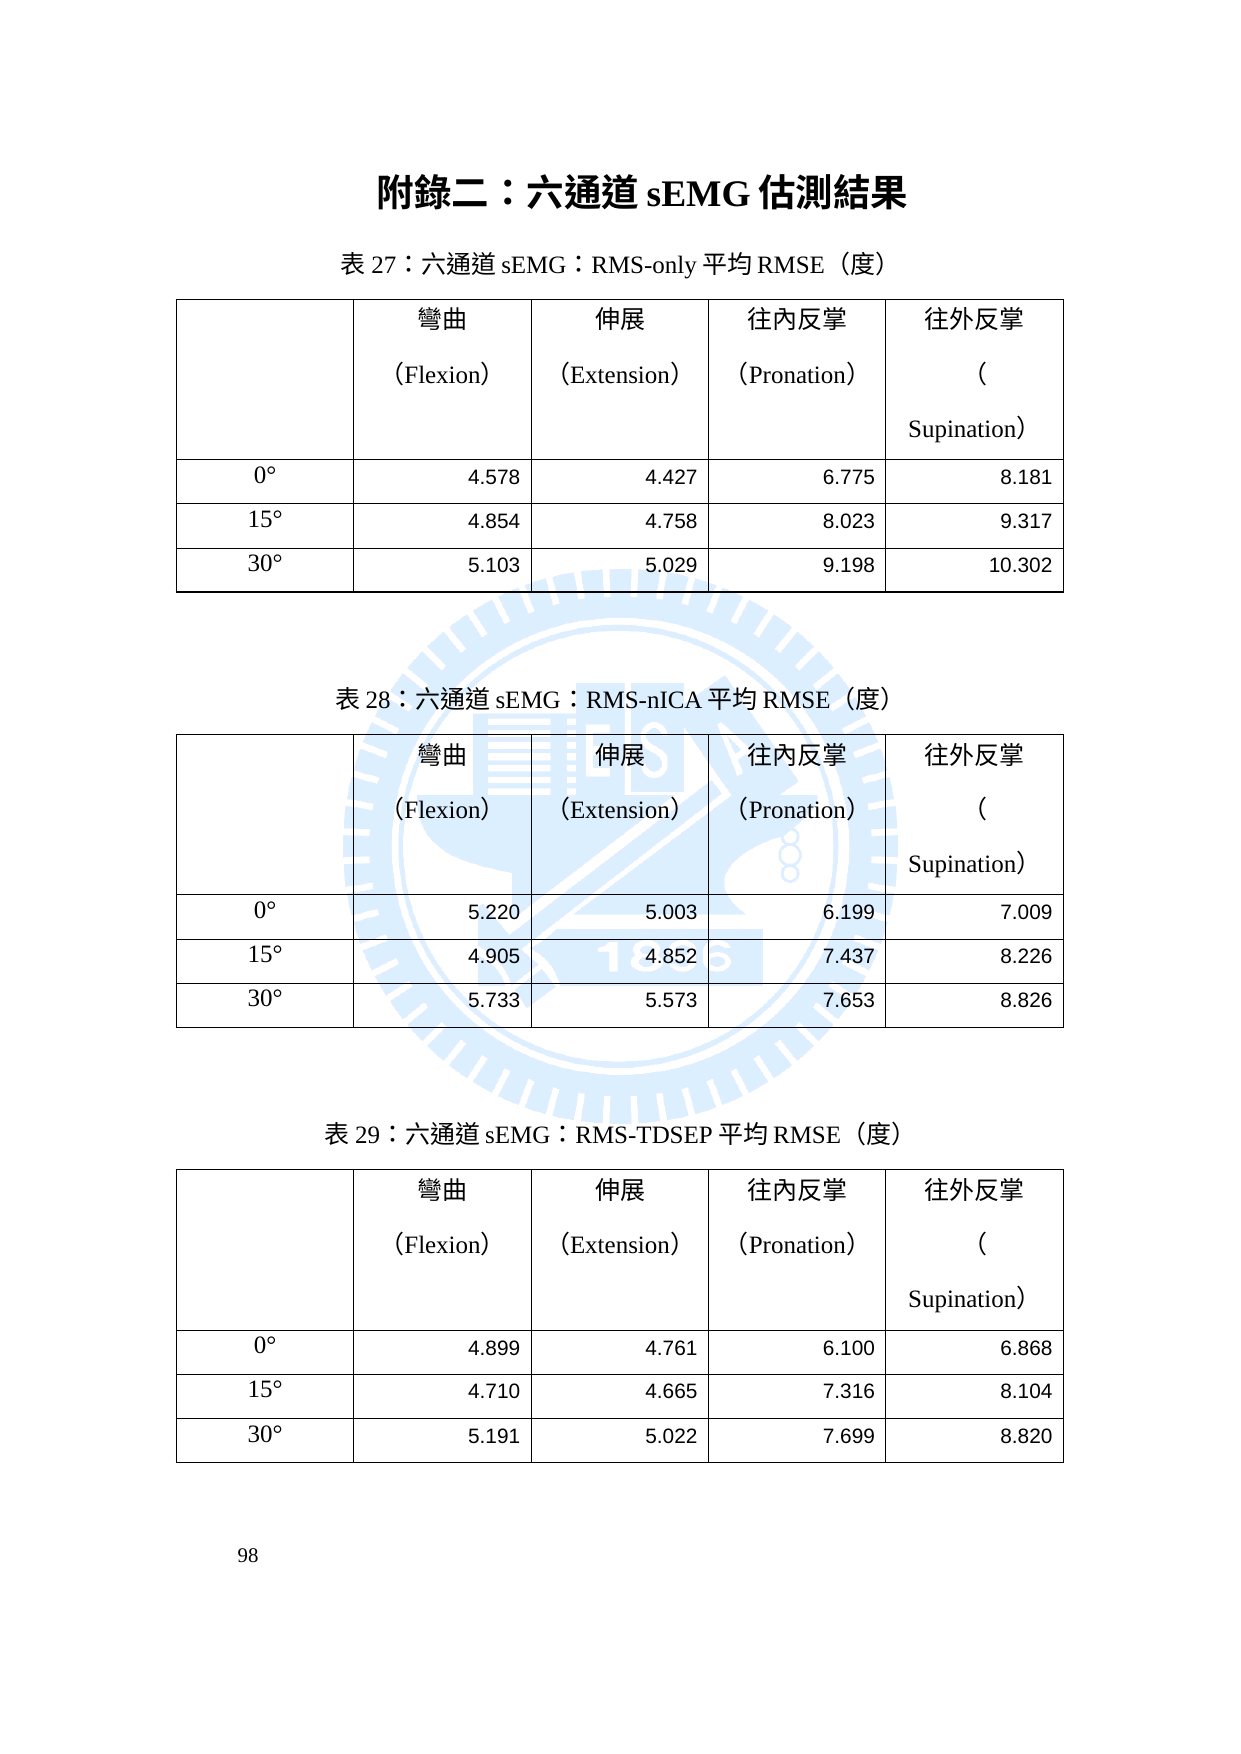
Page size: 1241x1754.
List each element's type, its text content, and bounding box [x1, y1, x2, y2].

table_header 彎曲 （Flexion） [354, 1170, 531, 1329]
table_header 往外反掌 （Supination） [886, 300, 1063, 459]
table_header [177, 735, 353, 894]
table_cell 5.191 [354, 1419, 531, 1462]
table_cell 30° [177, 984, 353, 1027]
table_header 伸展 （Extension） [532, 1170, 708, 1329]
table_header 往內反掌 （Pronation） [709, 1170, 885, 1329]
table_header [177, 1170, 353, 1329]
table_cell 5.022 [532, 1419, 708, 1462]
title 附錄二：六通道sEMG估測結果 [187, 163, 1053, 217]
table_cell 8.820 [886, 1419, 1063, 1462]
table_cell 5.733 [354, 984, 531, 1027]
table_cell 7.316 [709, 1375, 885, 1418]
table_cell 4.710 [354, 1375, 531, 1418]
table_cell 0° [177, 460, 353, 503]
table_cell 30° [177, 549, 353, 591]
table_cell 8.226 [886, 940, 1063, 982]
table_header 往內反掌 （Pronation） [709, 735, 885, 894]
table_cell 4.899 [354, 1331, 531, 1373]
table_cell 6.868 [886, 1331, 1063, 1373]
table_cell 7.437 [709, 940, 885, 982]
table_cell 4.578 [354, 460, 531, 503]
table_header 往外反掌 （Supination） [886, 735, 1063, 894]
table_cell 4.665 [532, 1375, 708, 1418]
table_cell 5.029 [532, 549, 708, 591]
table_cell 0° [177, 895, 353, 938]
table_header 彎曲 （Flexion） [354, 300, 531, 459]
table_header 伸展 （Extension） [532, 735, 708, 894]
table_cell 10.302 [886, 549, 1063, 591]
table_cell 6.199 [709, 895, 885, 938]
table_cell 5.103 [354, 549, 531, 591]
table_cell 4.427 [532, 460, 708, 503]
table_cell 8.826 [886, 984, 1063, 1027]
table_cell 30° [177, 1419, 353, 1462]
table_cell 5.220 [354, 895, 531, 938]
text 表 27：六通道sEMG：RMS-only平均RMSE（度） [187, 244, 1053, 281]
table_cell 4.761 [532, 1331, 708, 1373]
table_cell 15° [177, 940, 353, 982]
table_header 伸展 （Extension） [532, 300, 708, 459]
table_cell 7.699 [709, 1419, 885, 1462]
table_cell 15° [177, 1375, 353, 1418]
table_cell 6.100 [709, 1331, 885, 1373]
table_cell 0° [177, 1331, 353, 1373]
table_cell 4.854 [354, 504, 531, 547]
text 表 29：六通道sEMG：RMS-TDSEP平均RMSE（度） [187, 1115, 1053, 1151]
table_cell 6.775 [709, 460, 885, 503]
table_cell 9.198 [709, 549, 885, 591]
table_cell 5.003 [532, 895, 708, 938]
table_cell 8.023 [709, 504, 885, 547]
table_cell 8.181 [886, 460, 1063, 503]
table_cell 8.104 [886, 1375, 1063, 1418]
table_cell 4.905 [354, 940, 531, 982]
table_header 往外反掌 （Supination） [886, 1170, 1063, 1329]
table_cell 15° [177, 504, 353, 547]
table_cell 4.758 [532, 504, 708, 547]
table_cell 4.852 [532, 940, 708, 982]
text 表 28：六通道sEMG：RMS-nICA平均RMSE（度） [187, 680, 1053, 716]
table_header 往內反掌 （Pronation） [709, 300, 885, 459]
table_header [177, 300, 353, 459]
table_cell 7.653 [709, 984, 885, 1027]
table_cell 7.009 [886, 895, 1063, 938]
table_cell 5.573 [532, 984, 708, 1027]
table_header 彎曲 （Flexion） [354, 735, 531, 894]
table_cell 9.317 [886, 504, 1063, 547]
